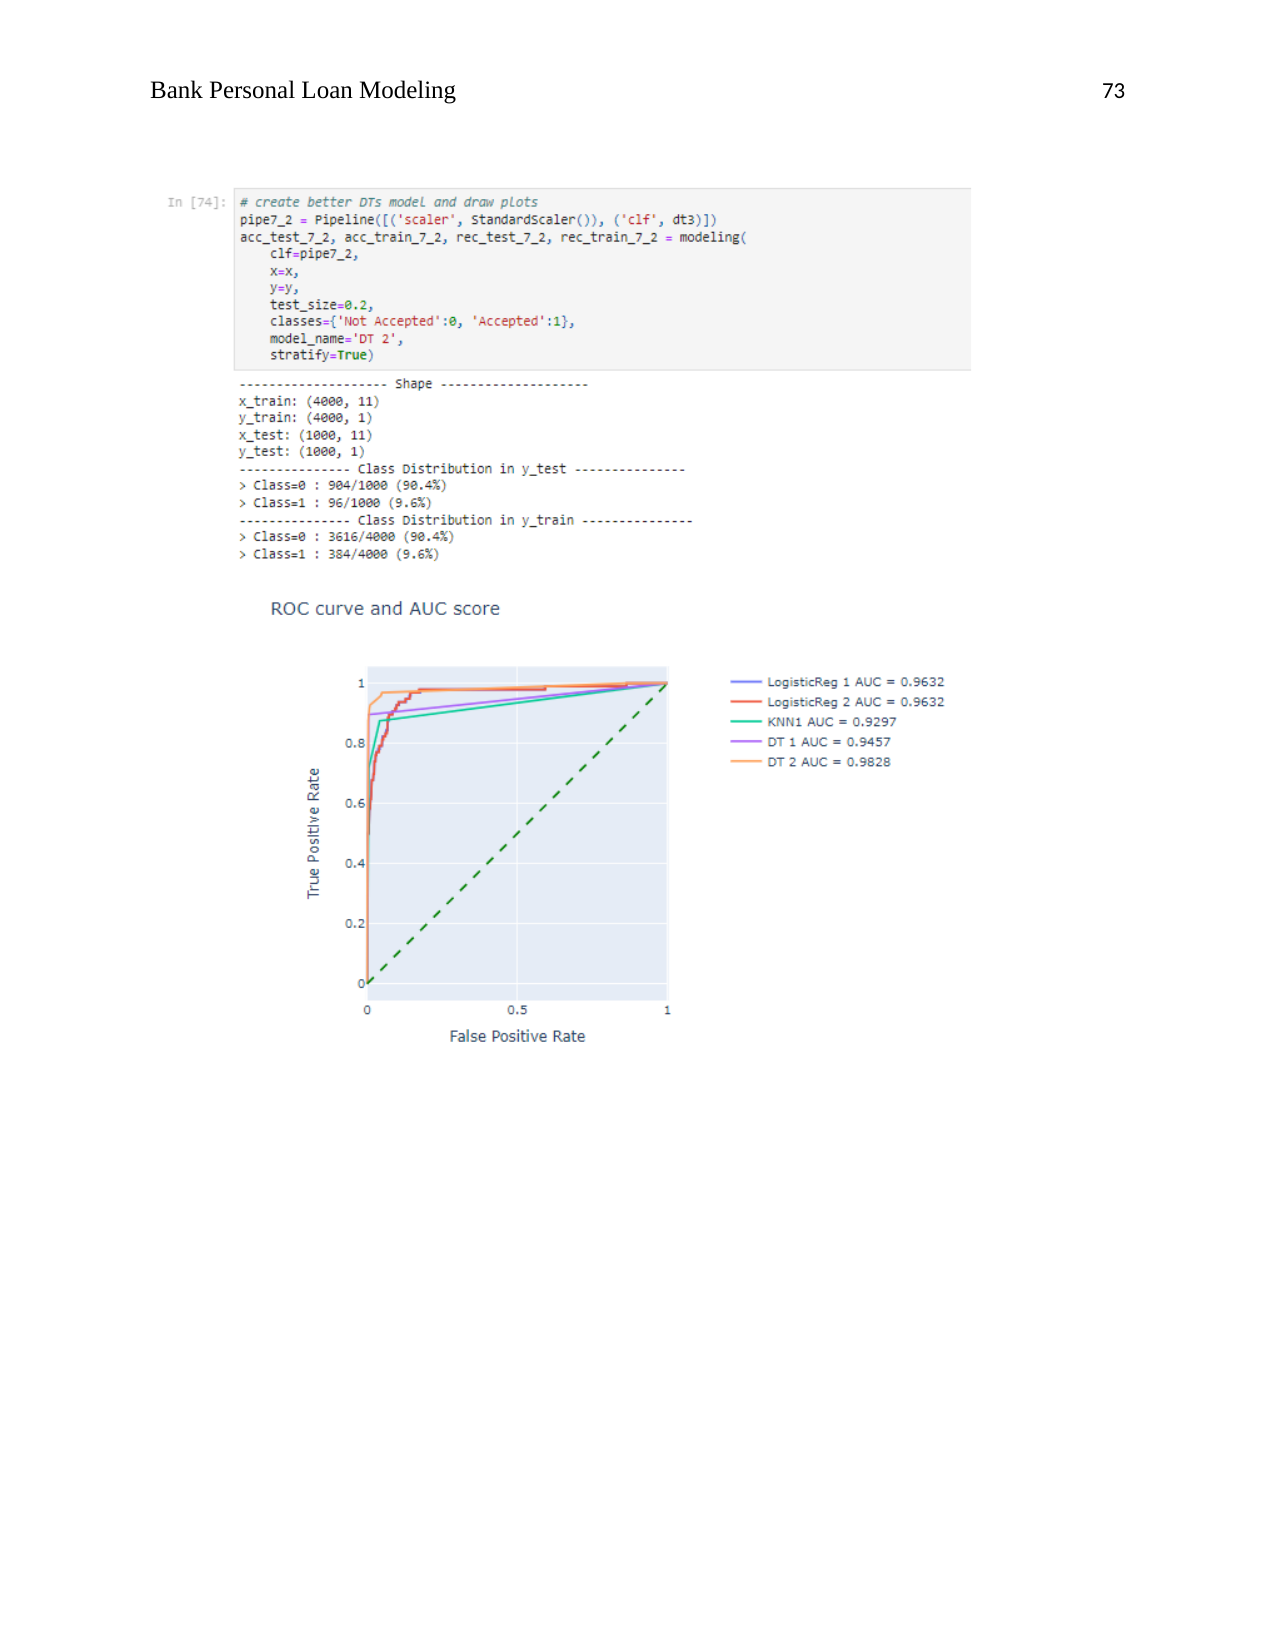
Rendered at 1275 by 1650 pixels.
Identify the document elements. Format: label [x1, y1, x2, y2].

picture [150, 178, 972, 1082]
